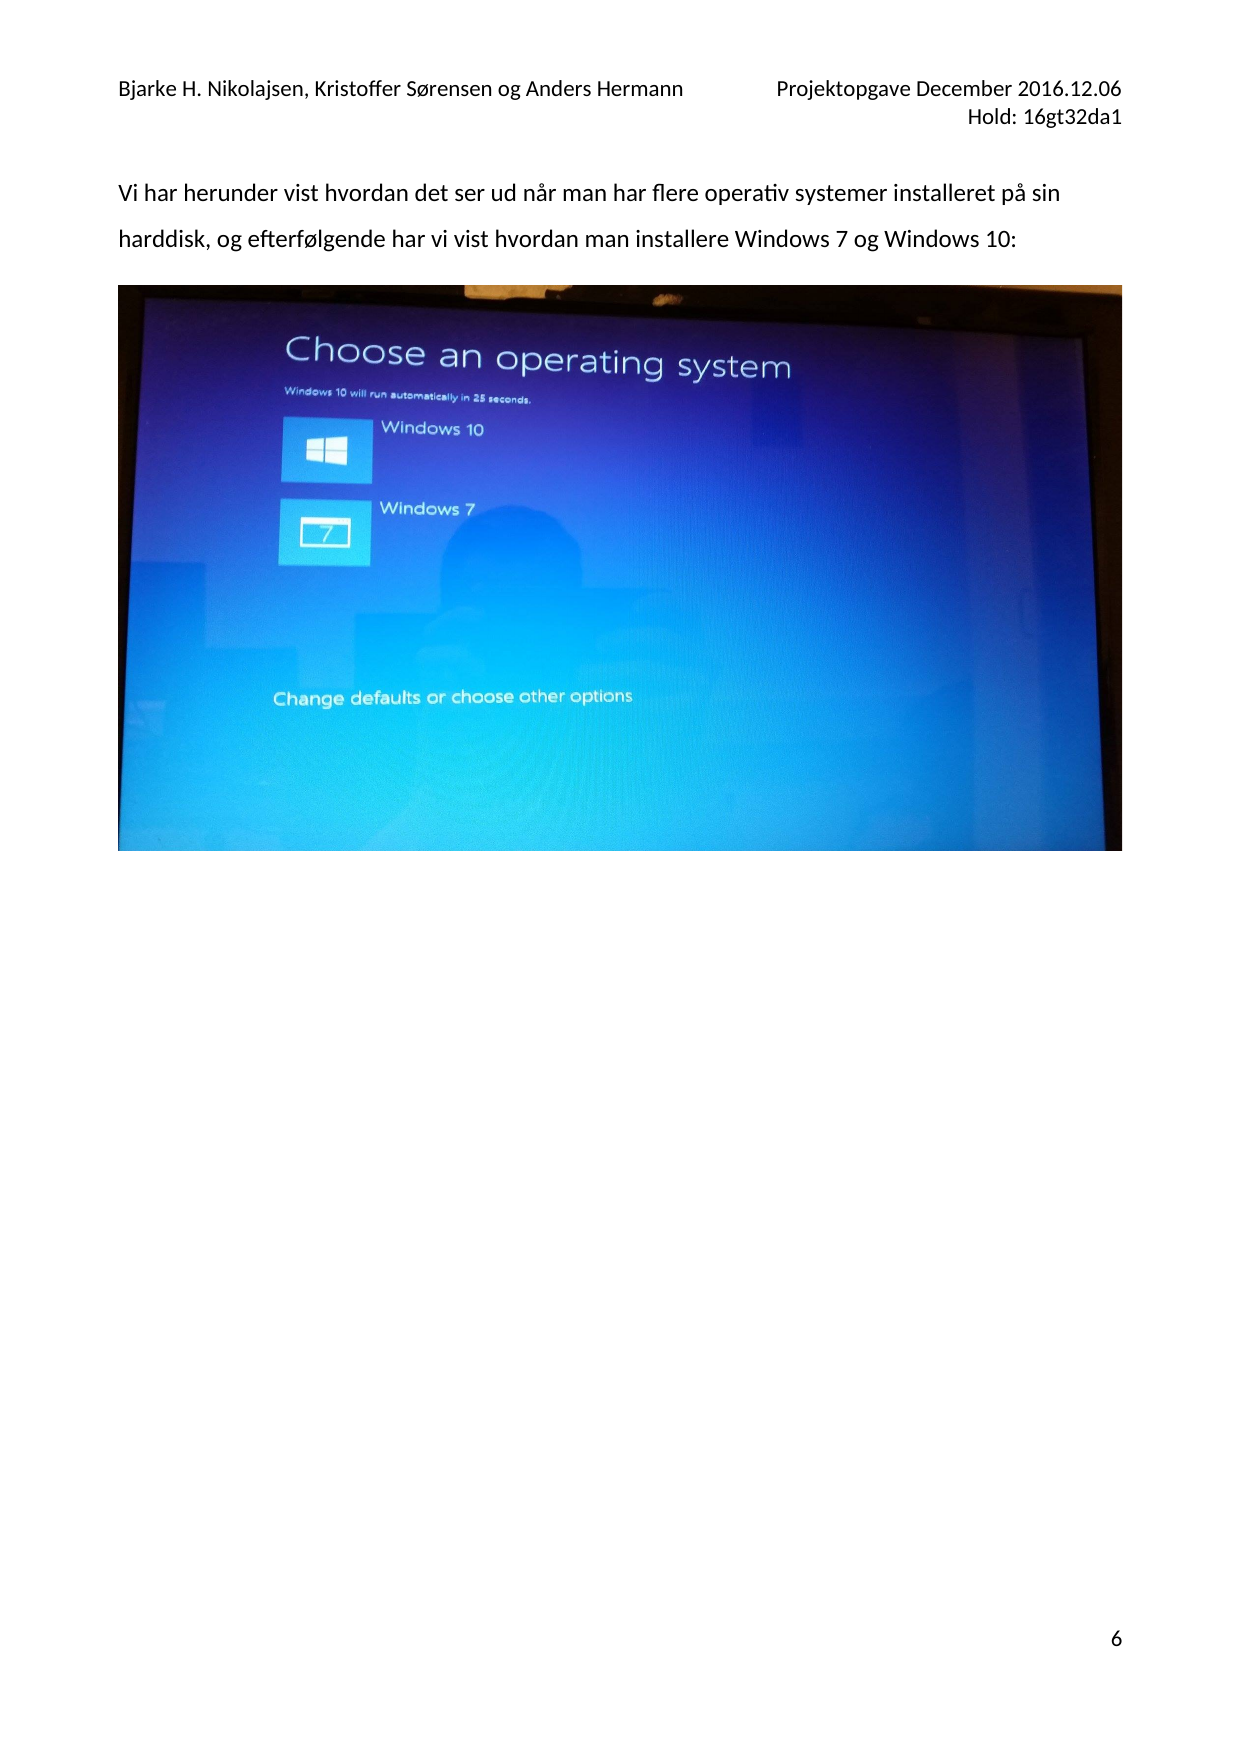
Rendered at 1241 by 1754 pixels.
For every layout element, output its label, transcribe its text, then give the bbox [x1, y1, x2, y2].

text Vi har herunder vist hvordan det ser ud når man har flere operativ systemer installeret på sin harddisk, og efterfølgende har vi vist hvordan man installere Windows 7 og Windows 10: [118, 177, 1122, 253]
picture [118, 285, 1123, 851]
